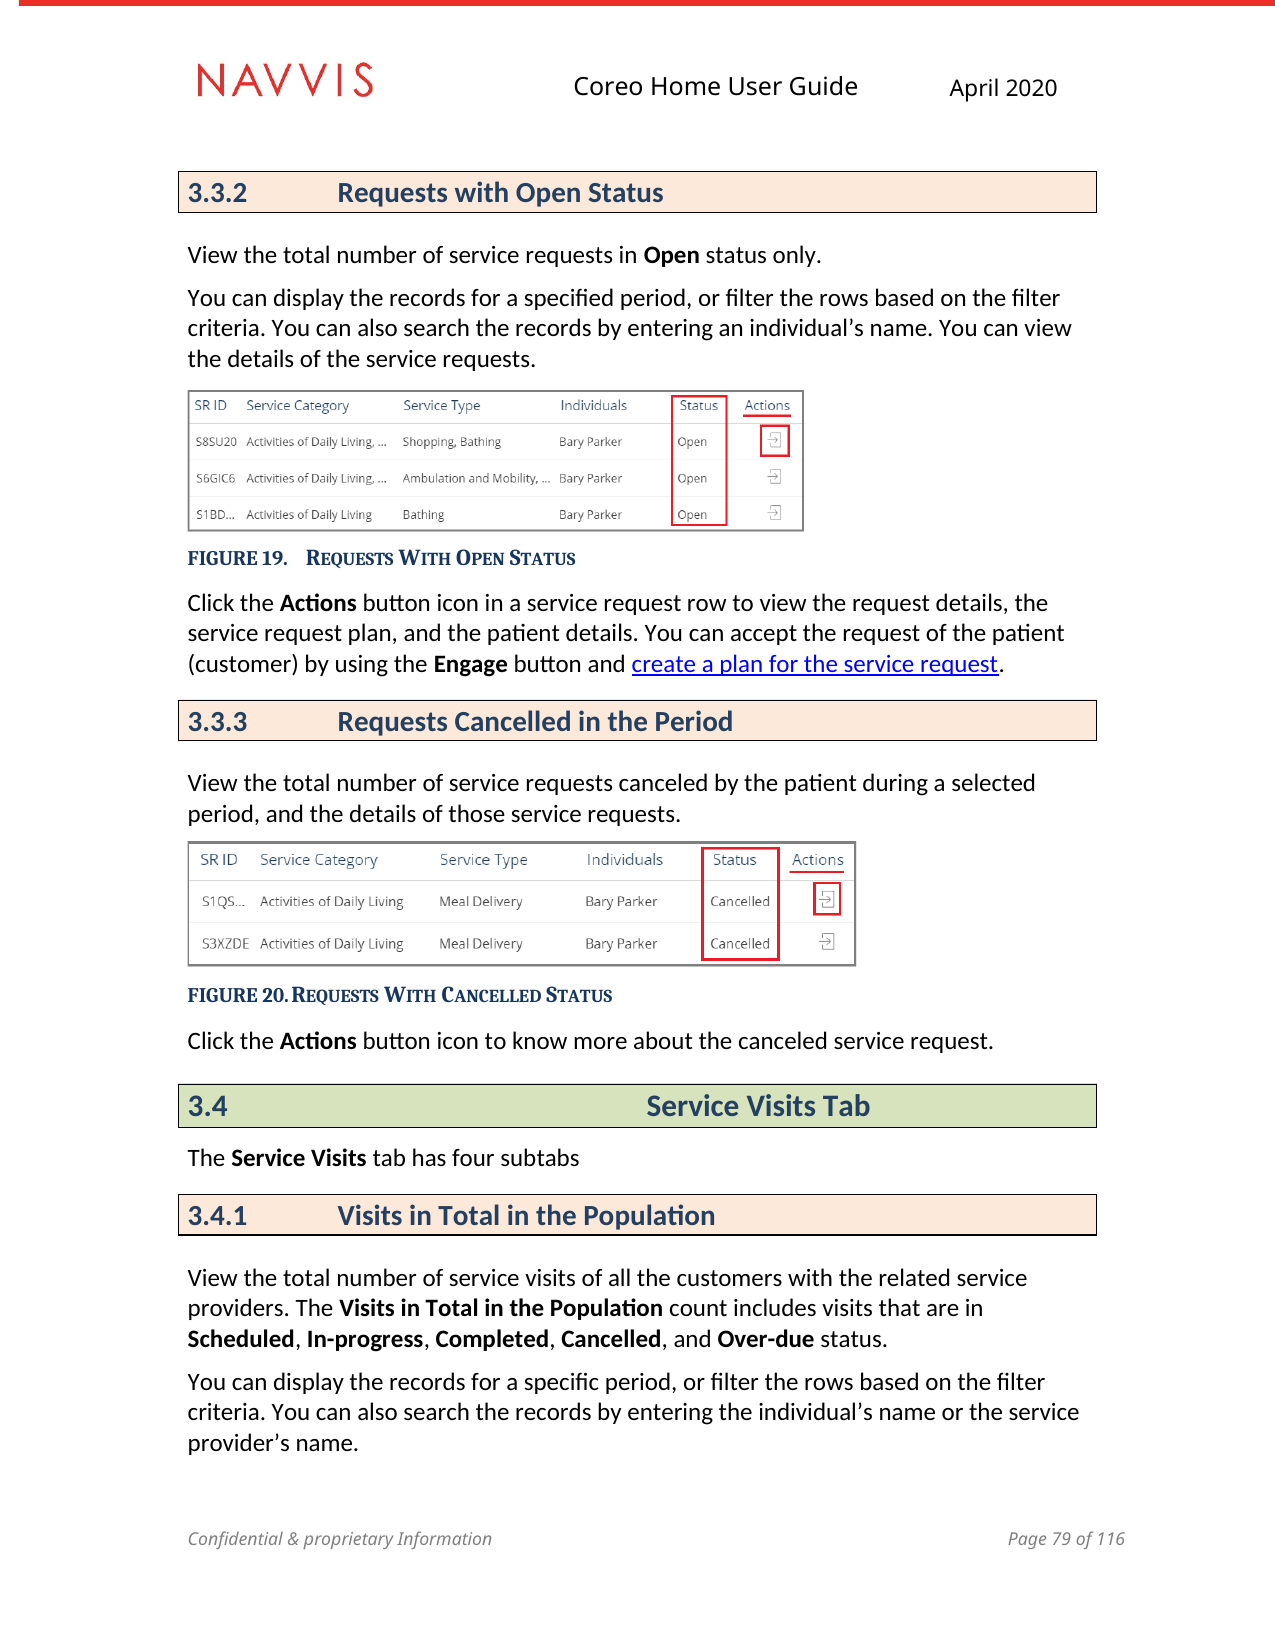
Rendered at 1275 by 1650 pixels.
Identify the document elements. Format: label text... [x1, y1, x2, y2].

subtitle Requests Cancelled in the Period [179, 701, 1096, 740]
picture [187, 841, 857, 967]
text Click the Actions button icon to know more about the canceled service request. [187, 1025, 1087, 1055]
subtitle Service Visits Tab [179, 1085, 1096, 1127]
text Requests With Open Status [187, 544, 1058, 571]
text You can display the records for a specific period, or filter the rows based on the filter criteria. You can also search the records by entering the individual’s name or the service provider’s name. [187, 1366, 1087, 1457]
text You can display the records for a specified period, or filter the rows based on the filter criteria. You can also search the records by entering an individual’s name. You can view the details of the service requests. [187, 282, 1087, 373]
text View the total number of service requests in Open status only. [187, 239, 1087, 269]
text The Service Visits tab has four subtabs [187, 1142, 1087, 1173]
picture [187, 390, 805, 532]
text Click the Actions button icon in a service request row to view the request details, the service request plan, and the patient details. You can accept the request of the patient (customer) by using the Engage button and create a plan for the service request. [187, 587, 1087, 679]
text View the total number of service requests canceled by the patient during a selected period, and the details of those service requests. [187, 767, 1087, 828]
subtitle Requests with Open Status [179, 172, 1096, 212]
text View the total number of service visits of all the customers with the related service providers. The Visits in Total in the Population count includes visits that are in Scheduled, In-progress, Completed, Cancelled, and Over-due status. [187, 1262, 1087, 1353]
text Requests With Cancelled Status [187, 982, 1058, 1008]
picture [187, 55, 383, 104]
subtitle Visits in Total in the Population [179, 1195, 1096, 1234]
